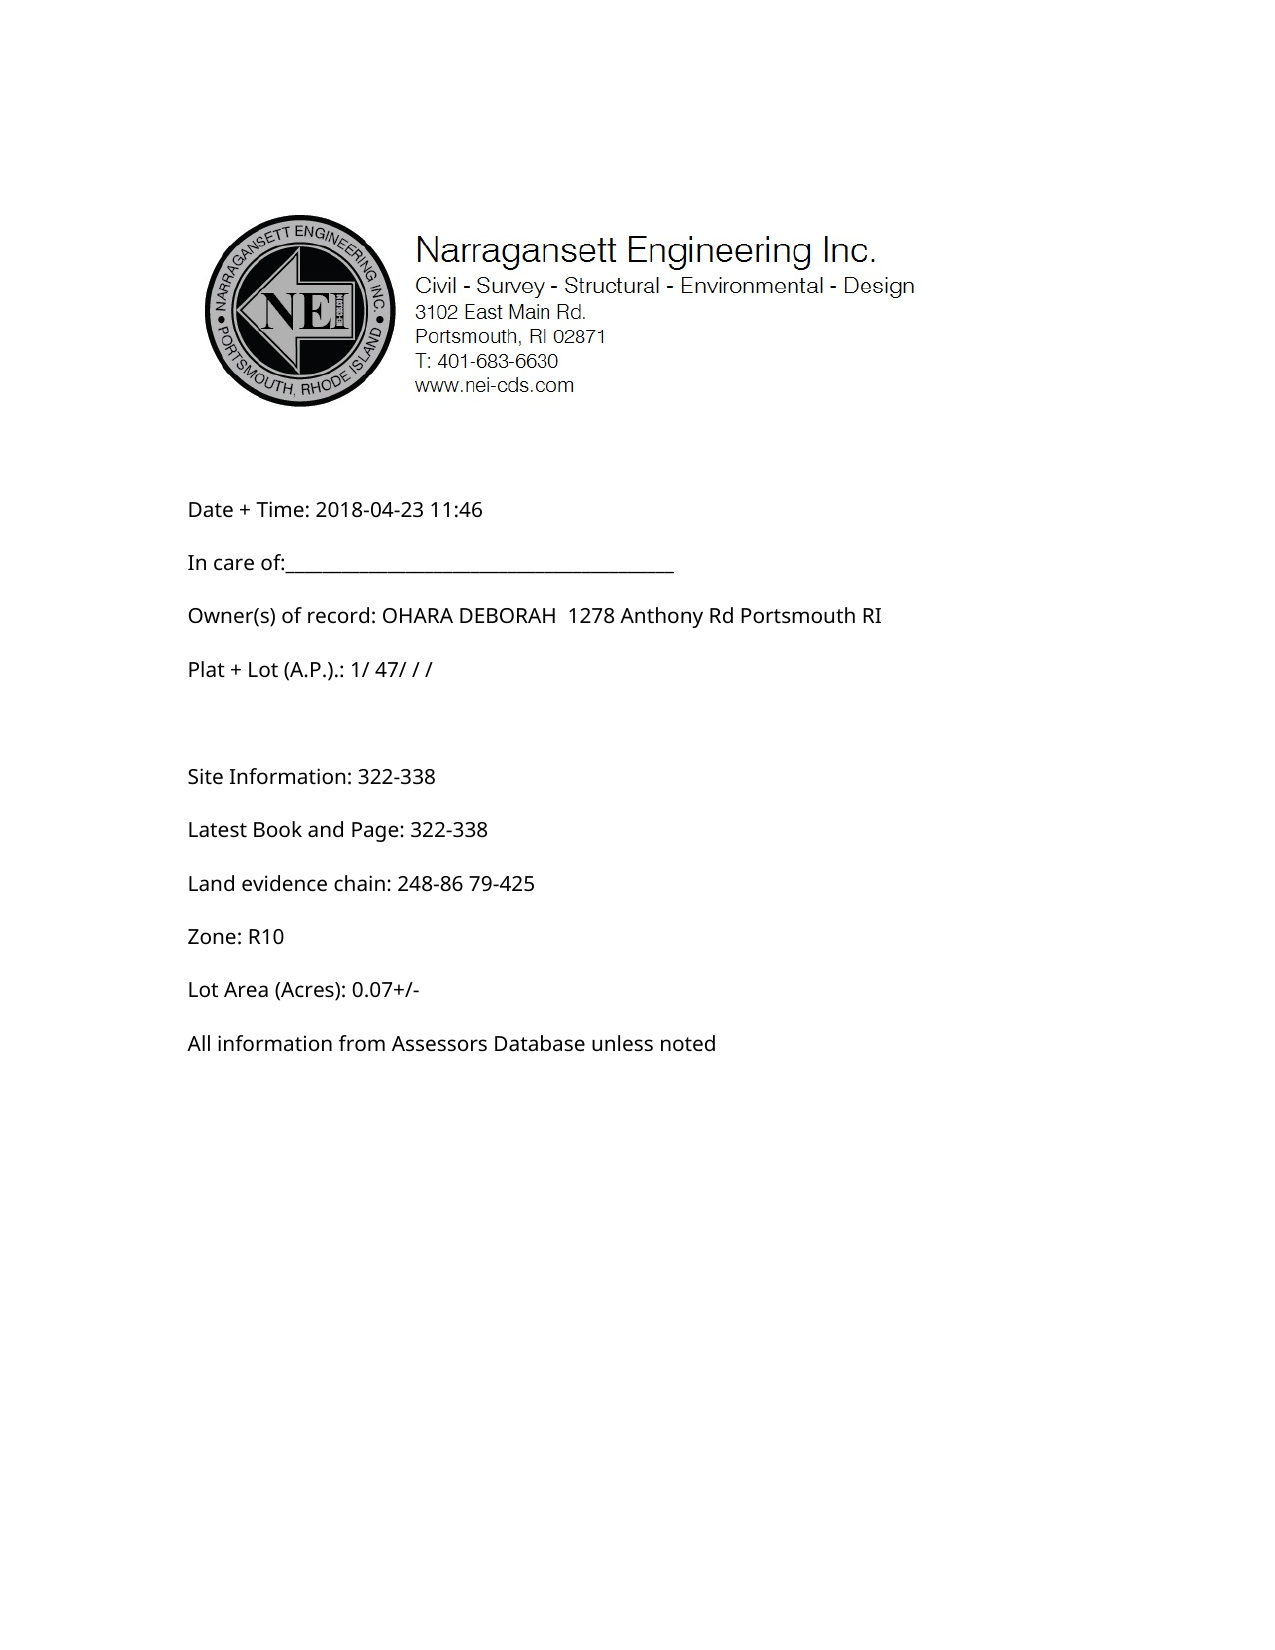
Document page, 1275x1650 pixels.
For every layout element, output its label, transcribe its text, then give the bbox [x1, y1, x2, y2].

text Date + Time: 2018-04-23 11:46 [187, 495, 1087, 523]
text Land evidence chain: 248-86 79-425 [187, 869, 1087, 897]
text Site Information: 322-338 [187, 762, 1087, 790]
text In care of:__________________________________________ [187, 548, 1087, 577]
text Owner(s) of record: OHARA DEBORAH 1278 Anthony Rd Portsmouth RI [187, 602, 1087, 630]
text All information from Assessors Database unless noted [187, 1029, 1087, 1057]
picture [187, 203, 938, 417]
text Zone: R10 [187, 922, 1087, 951]
text Latest Book and Page: 322-338 [187, 815, 1087, 844]
text Plat + Lot (A.P.).: 1/ 47/ / / [187, 655, 1087, 683]
text Lot Area (Acres): 0.07+/- [187, 976, 1087, 1004]
